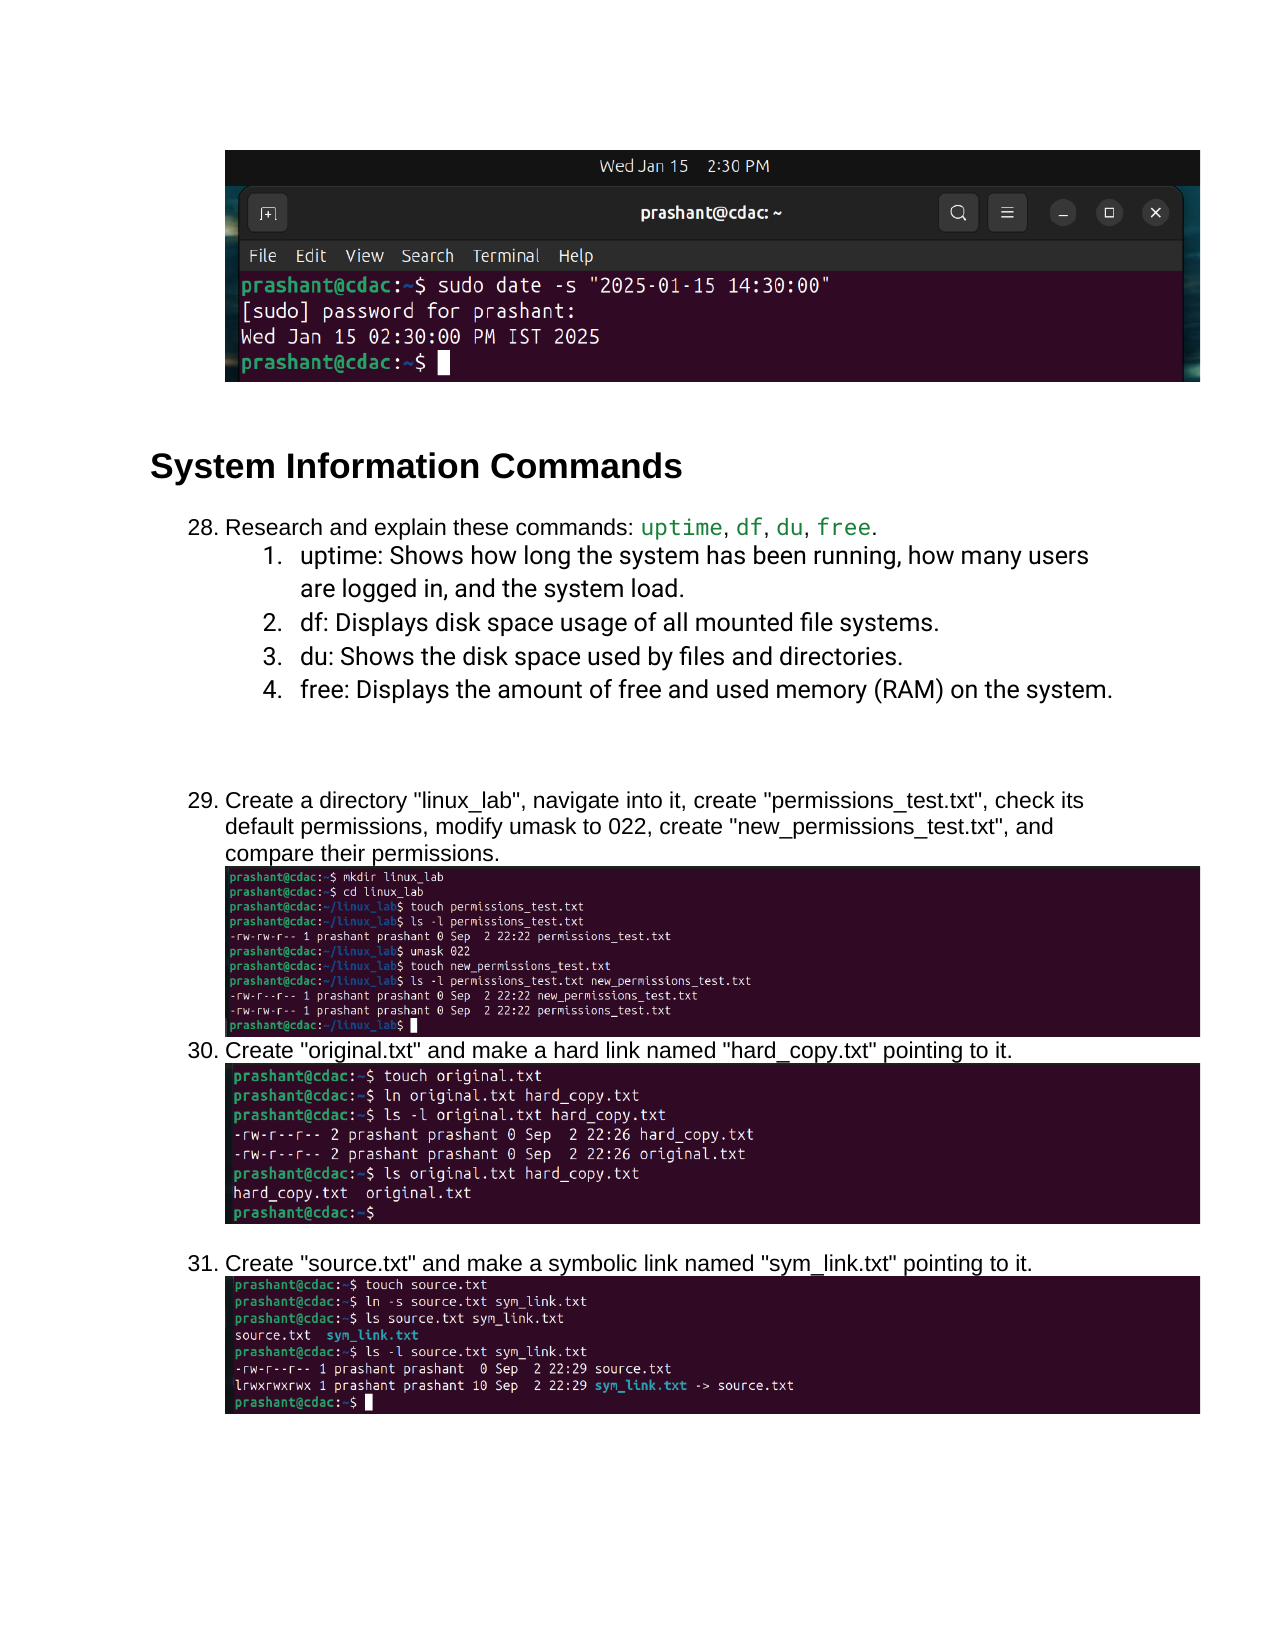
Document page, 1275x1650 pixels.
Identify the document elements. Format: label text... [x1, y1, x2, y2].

picture [225, 150, 1200, 382]
list Create "original.txt" and make a hard link named "hard_copy.txt" pointing to it. [187, 1037, 1125, 1063]
picture [225, 1276, 1200, 1414]
list du: Shows the disk space used by files and directories. [262, 642, 1125, 671]
list free: Displays the amount of free and used memory (RAM) on the system. [262, 676, 1125, 705]
picture [225, 866, 1200, 1037]
picture [225, 1063, 1200, 1224]
subtitle System Information Commands [150, 445, 1125, 486]
list uptime: Shows how long the system has been running, how many users are logged in, and the system load. [262, 541, 1125, 604]
list Research and explain these commands: uptime, df, du, free. [187, 511, 1125, 541]
list df: Displays disk space usage of all mounted file systems. [262, 608, 1125, 638]
